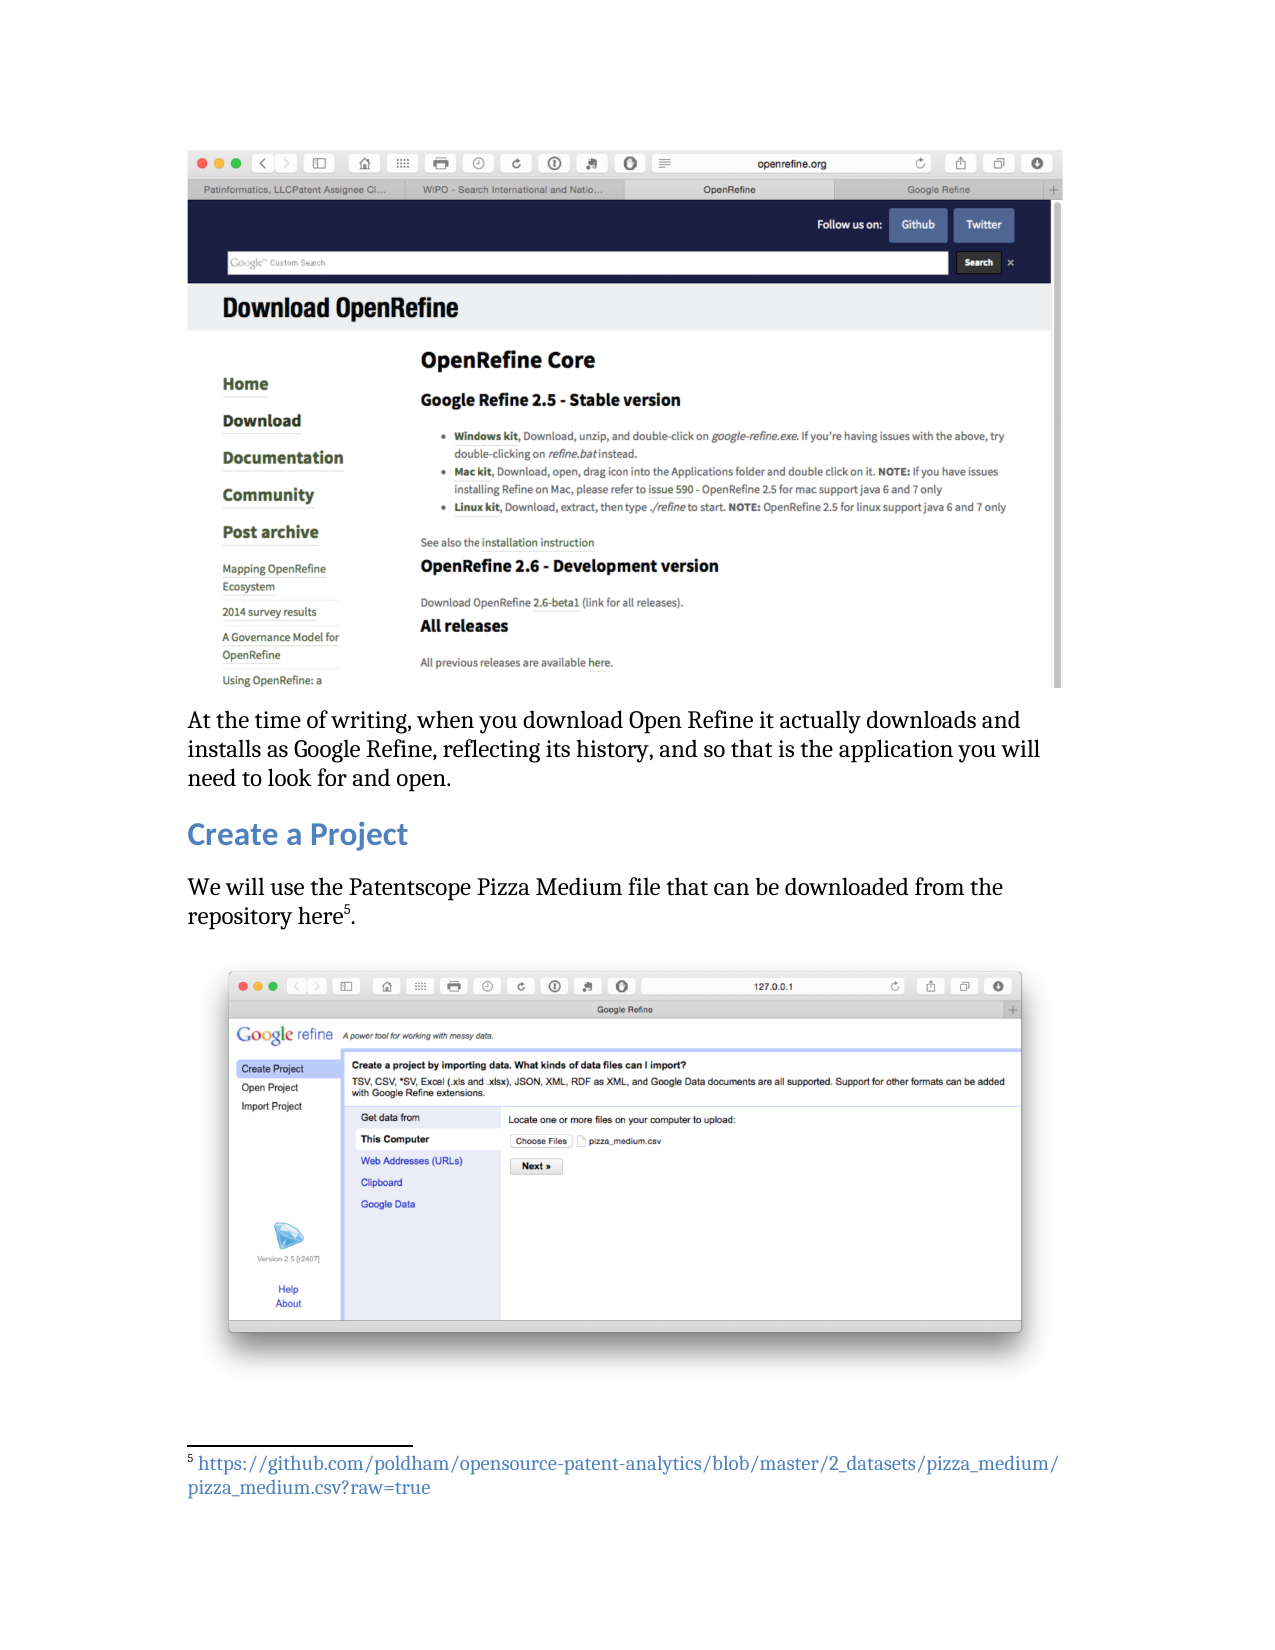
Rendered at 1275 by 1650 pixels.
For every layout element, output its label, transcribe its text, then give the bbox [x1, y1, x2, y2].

text At the time of writing, when you download Open Refine it actually downloads and installs as Google Refine, reflecting its history, and so that is the application you will need to look for and open. [187, 706, 1087, 792]
text We will use the Patentscope Pizza Medium file that can be downloaded from the repository here. [187, 873, 1087, 930]
picture [187, 949, 1063, 1392]
subtitle Create a Project [187, 813, 1087, 854]
picture [187, 150, 1063, 688]
